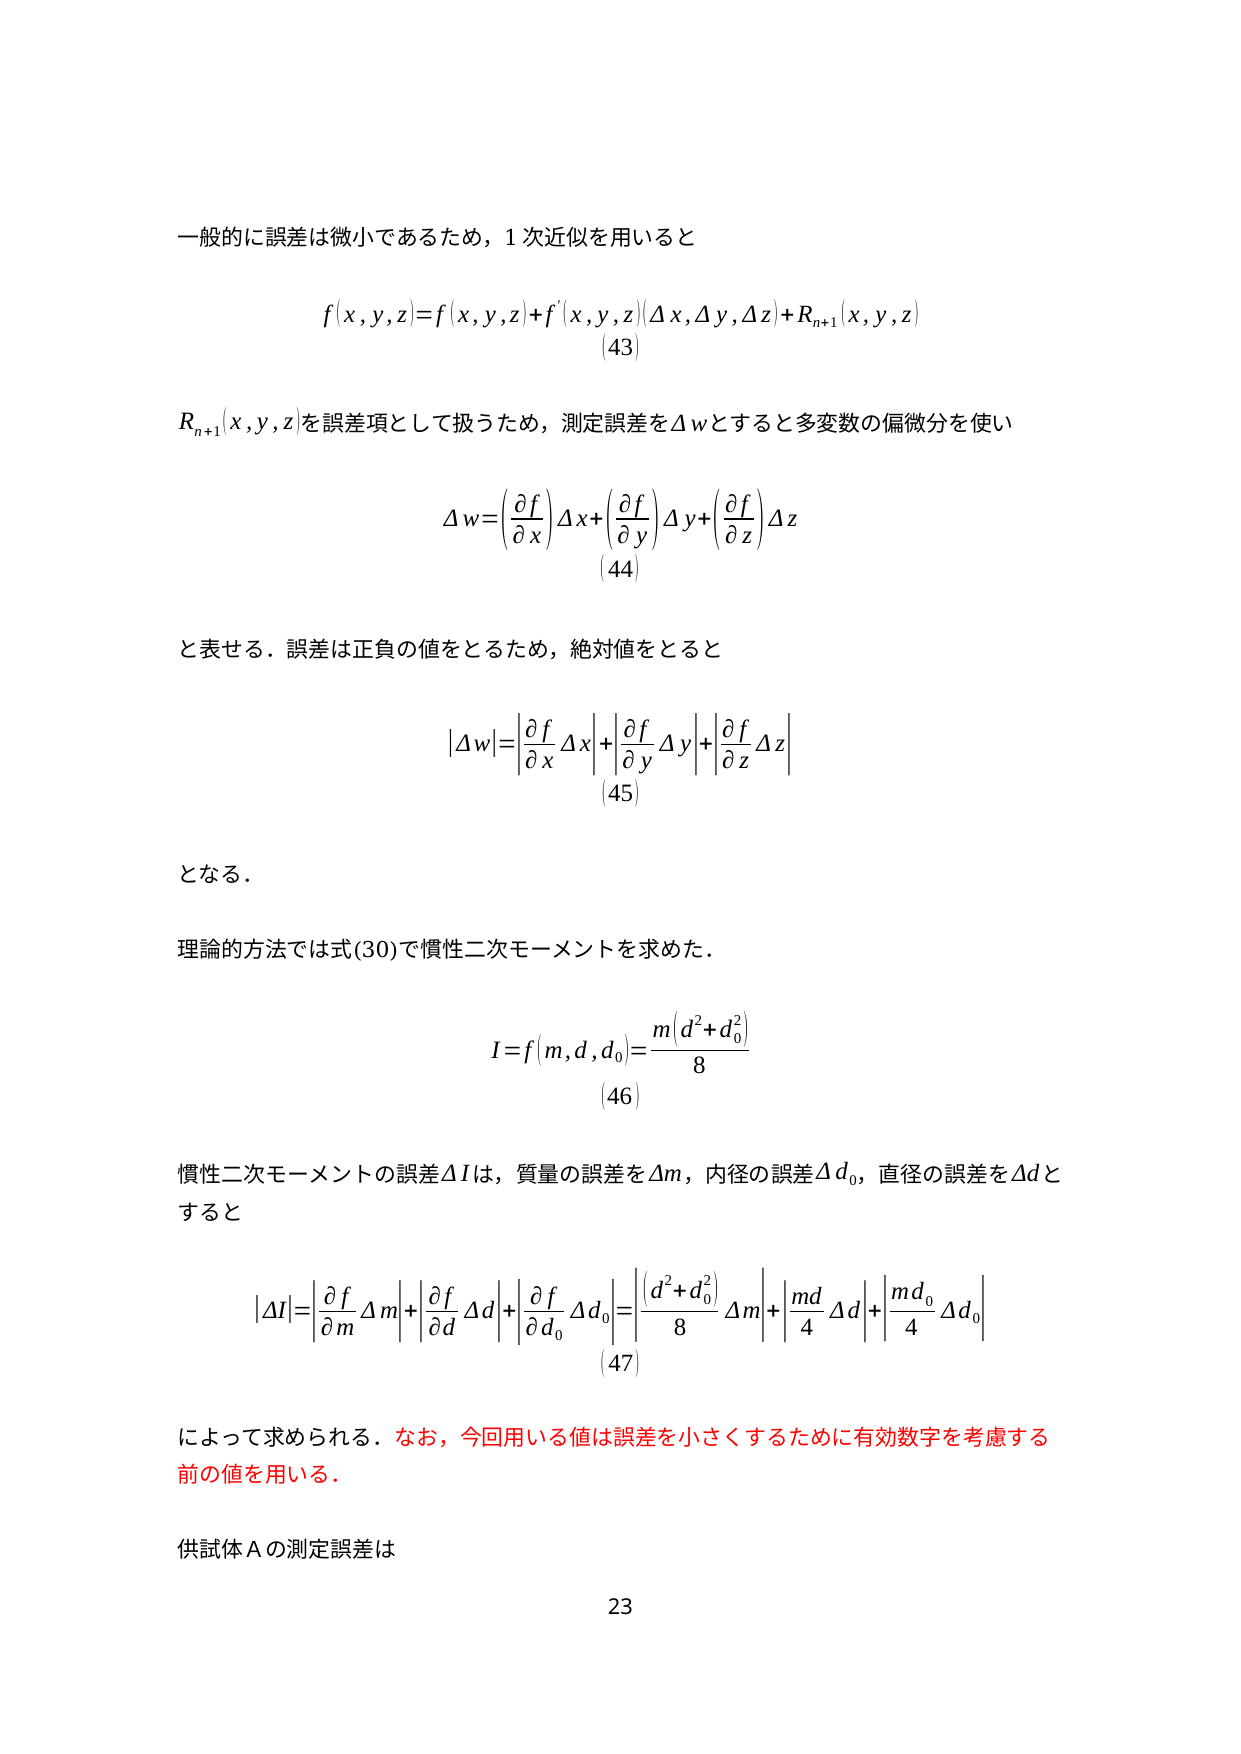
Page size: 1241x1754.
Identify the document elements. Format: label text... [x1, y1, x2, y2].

text によって求められる．なお，今回用いる値は誤差を小さくするために有効数字を考慮する [177, 1417, 1063, 1454]
text となる． [177, 854, 1063, 892]
text と表せる．誤差は正負の値をとるため，絶対値をとると [177, 629, 1063, 667]
text 供試体Ａの測定誤差は [177, 1529, 1063, 1567]
text 一般的に誤差は微小であるため，1次近似を用いると [177, 217, 1063, 254]
text 理論的方法では式(30)で慣性二次モーメントを求めた． [177, 929, 1063, 967]
text を誤差項として扱うため，測定誤差をとすると多変数の偏微分を使い [177, 404, 1063, 442]
text 慣性二次モーメントの誤差は，質量の誤差を，内径の誤差，直径の誤差をとすると [177, 1154, 1063, 1229]
text 前の値を用いる． [177, 1454, 1063, 1492]
